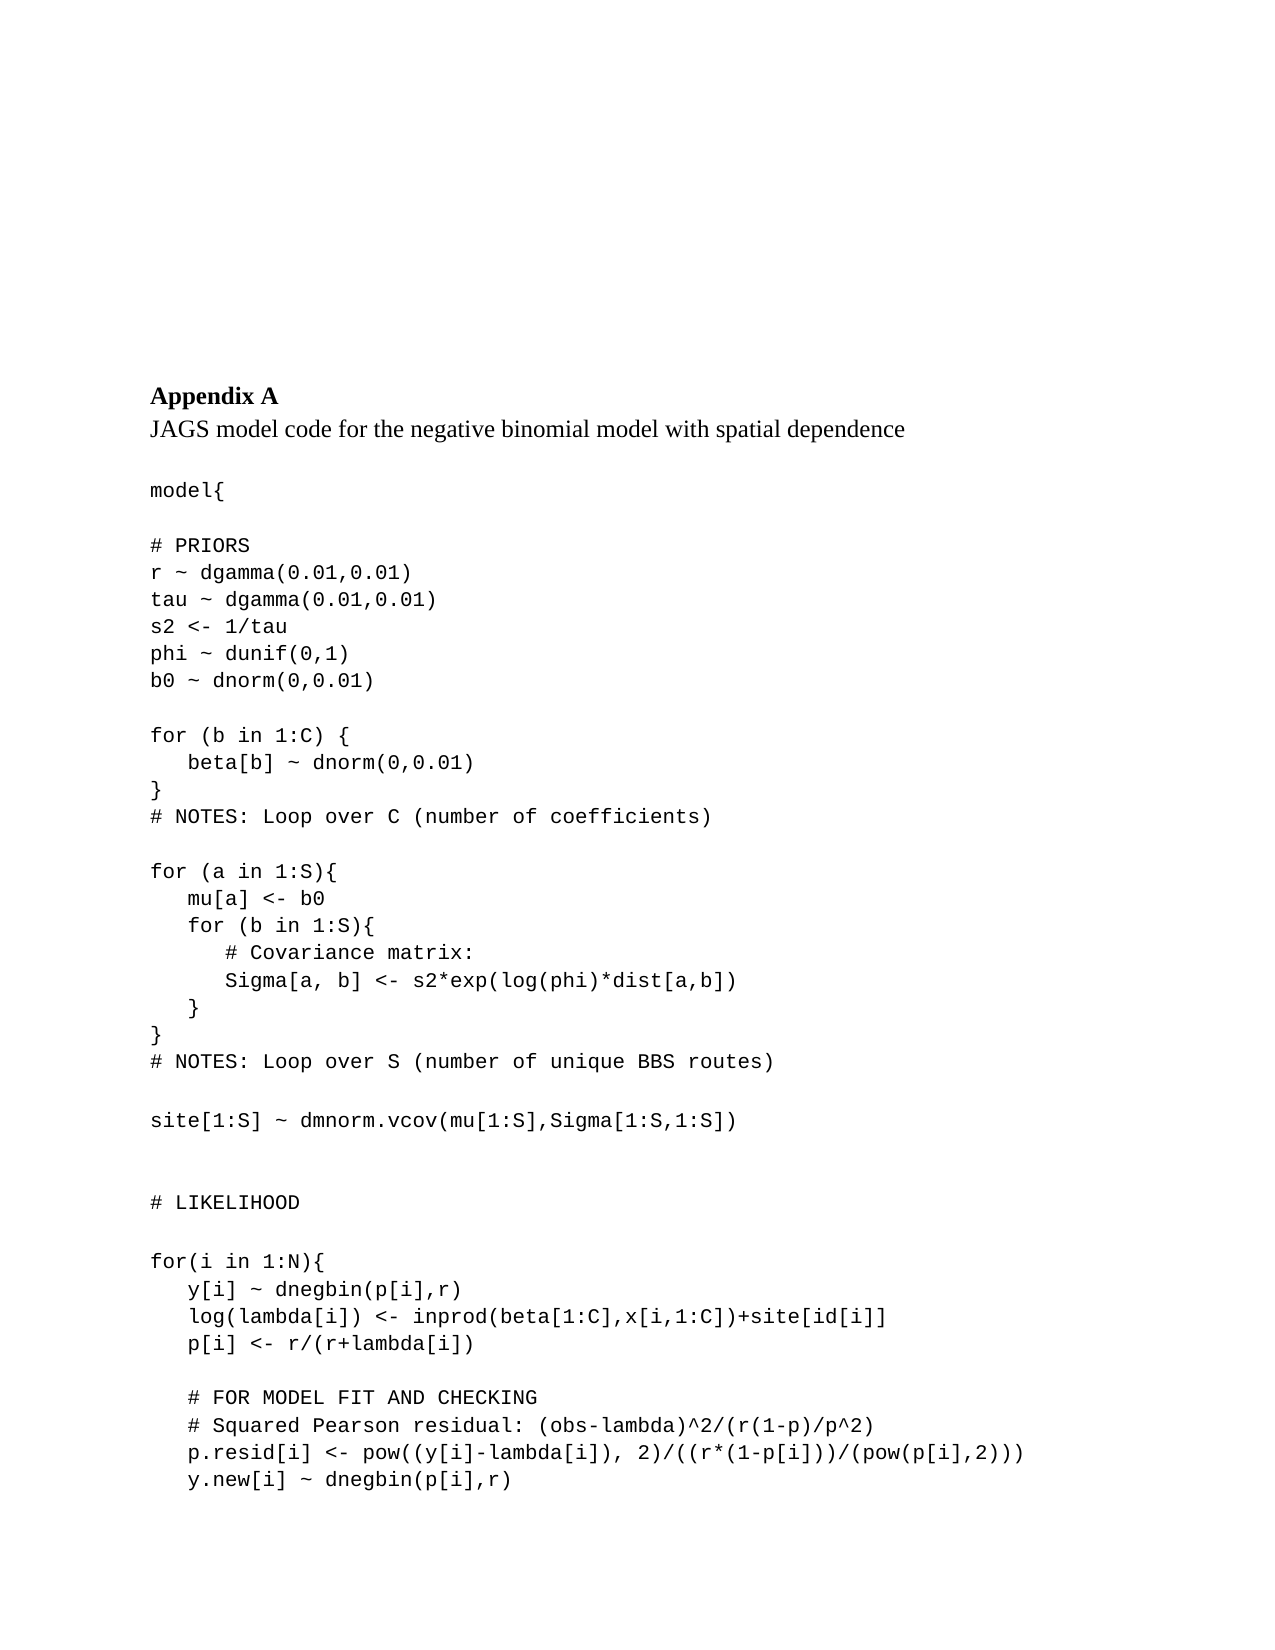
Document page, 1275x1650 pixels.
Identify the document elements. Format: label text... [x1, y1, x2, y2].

text Appendix A [150, 381, 1125, 410]
text } [150, 1024, 1125, 1048]
text for (b in 1:C) { [150, 725, 1125, 748]
text } [150, 997, 1125, 1020]
text r ~ dgamma(0.01,0.01) [150, 562, 1125, 585]
text } [150, 779, 1125, 803]
text y[i] ~ dnegbin(p[i],r) [150, 1279, 1125, 1302]
text p[i] <- r/(r+lambda[i]) [150, 1333, 1125, 1357]
text site[1:S] ~ dmnorm.vcov(mu[1:S],Sigma[1:S,1:S]) [150, 1111, 1125, 1134]
text mu[a] <- b0 [150, 888, 1125, 912]
text JAGS model code for the negative binomial model with spatial dependence [150, 414, 1125, 443]
text # Squared Pearson residual: (obs-lambda)^2/(r(1-p)/p^2) [150, 1414, 1125, 1438]
text for (a in 1:S){ [150, 861, 1125, 884]
text log(lambda[i]) <- inprod(beta[1:C],x[i,1:C])+site[id[i]] [150, 1306, 1125, 1329]
text Sigma[a, b] <- s2*exp(log(phi)*dist[a,b]) [150, 969, 1125, 993]
text # LIKELIHOOD [150, 1192, 1125, 1216]
text # NOTES: Loop over S (number of unique BBS routes) [150, 1051, 1125, 1075]
text # PRIORS [150, 534, 1125, 558]
text model{ [150, 480, 1125, 504]
text phi ~ dunif(0,1) [150, 643, 1125, 667]
text # NOTES: Loop over C (number of coefficients) [150, 806, 1125, 830]
text for(i in 1:N){ [150, 1251, 1125, 1275]
text beta[b] ~ dnorm(0,0.01) [150, 752, 1125, 776]
text for (b in 1:S){ [150, 915, 1125, 939]
text tau ~ dgamma(0.01,0.01) [150, 589, 1125, 613]
text # Covariance matrix: [150, 942, 1125, 966]
text b0 ~ dnorm(0,0.01) [150, 671, 1125, 694]
text p.resid[i] <- pow((y[i]-lambda[i]), 2)/((r*(1-p[i]))/(pow(p[i],2))) [150, 1442, 1125, 1465]
text s2 <- 1/tau [150, 616, 1125, 640]
text y.new[i] ~ dnegbin(p[i],r) [150, 1469, 1125, 1493]
text # FOR MODEL FIT AND CHECKING [150, 1387, 1125, 1411]
